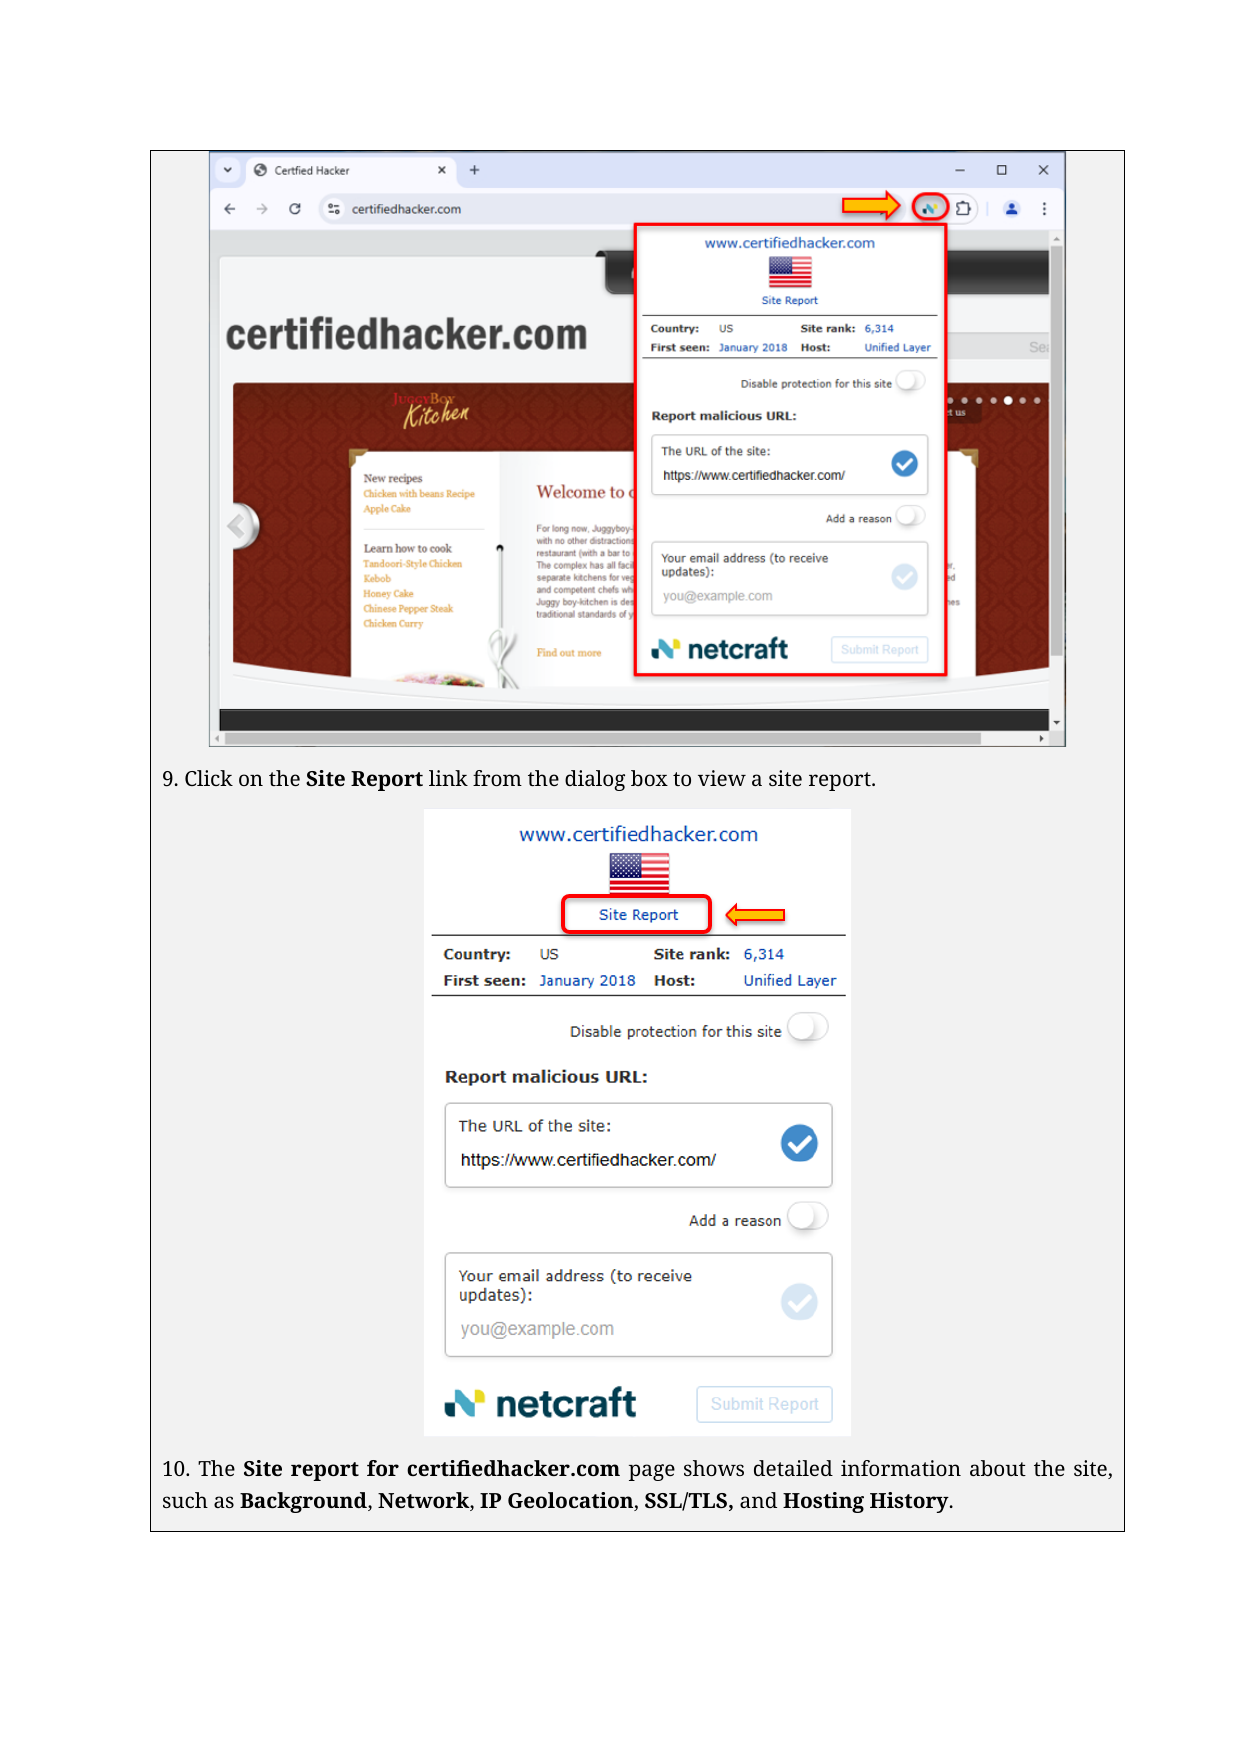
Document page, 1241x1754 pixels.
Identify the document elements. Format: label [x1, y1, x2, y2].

picture [208, 151, 1067, 747]
picture [423, 808, 852, 1437]
table_header [151, 151, 1124, 1531]
